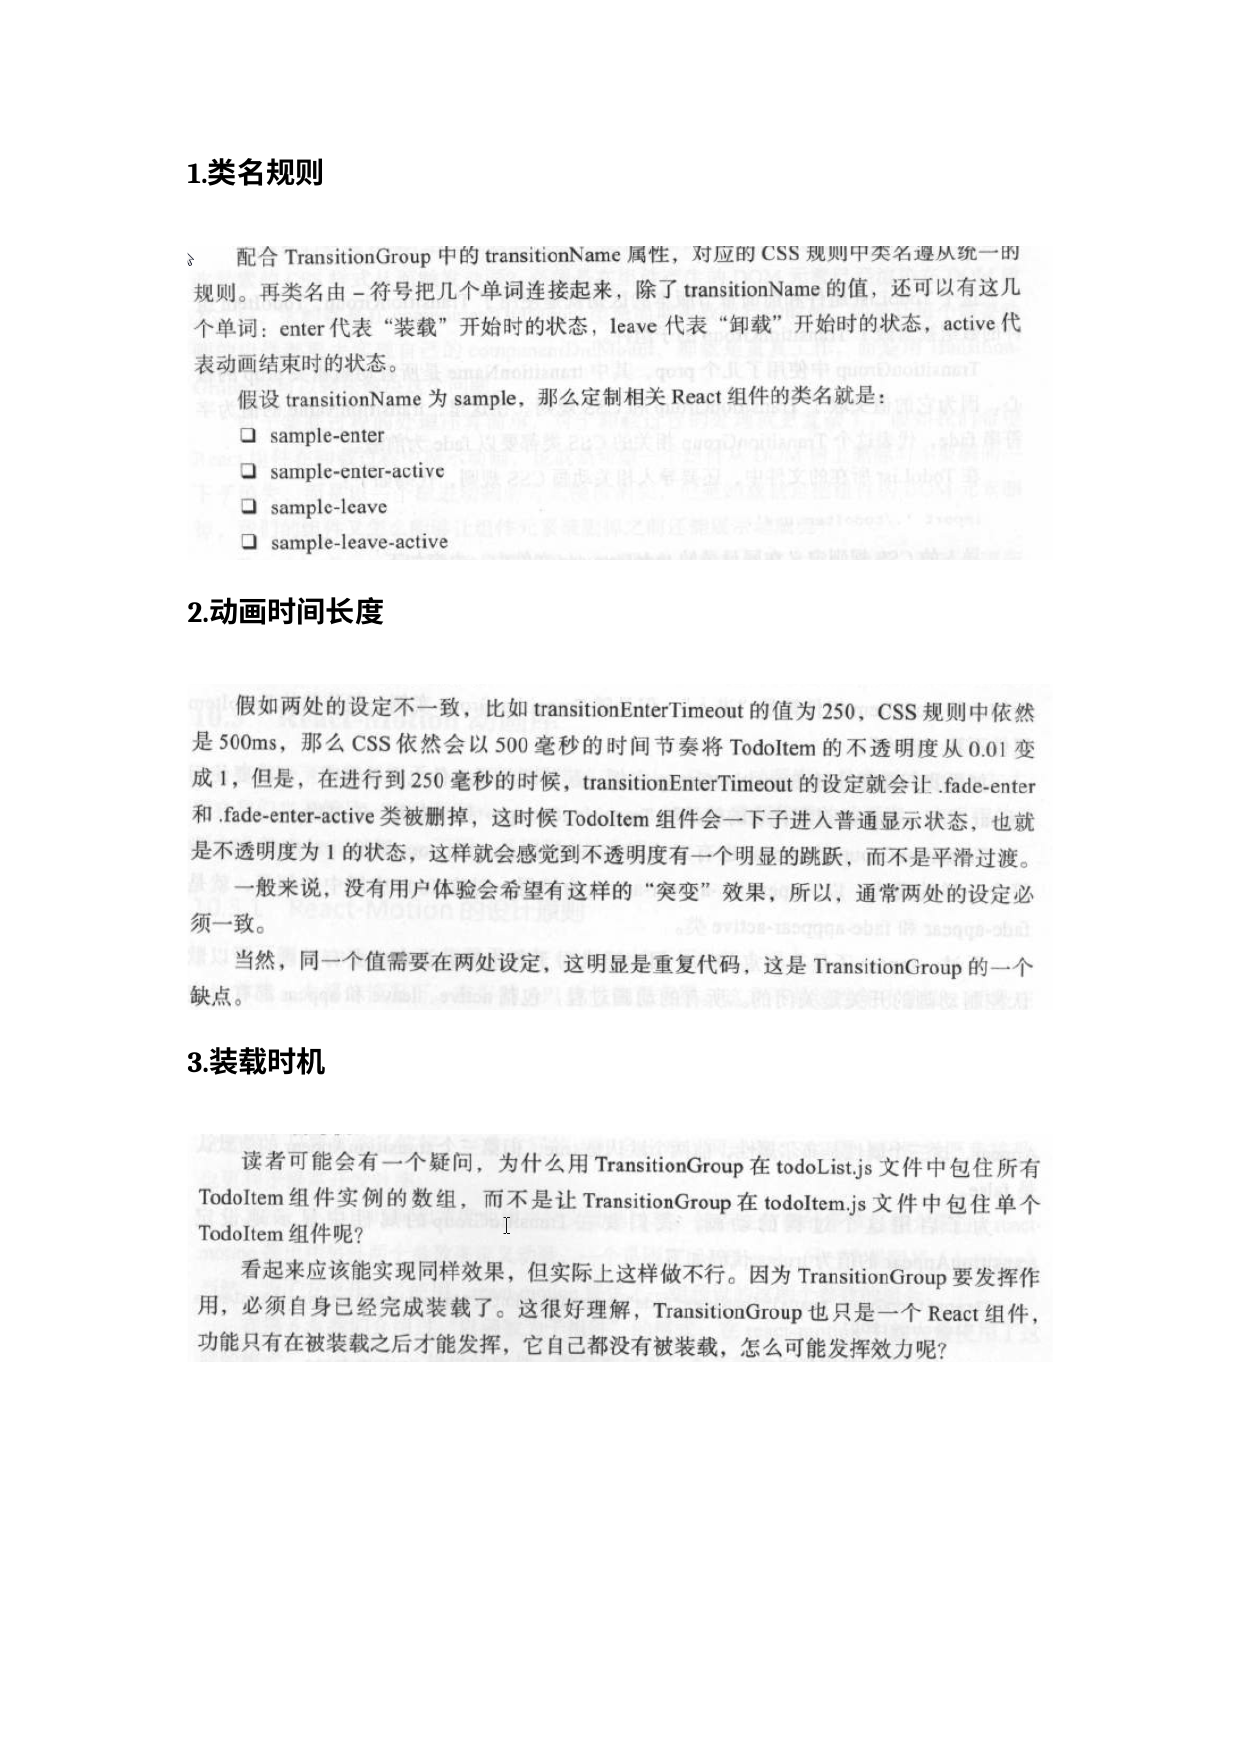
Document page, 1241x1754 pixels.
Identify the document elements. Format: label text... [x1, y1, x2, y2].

subtitle 3.装载时机 [187, 1038, 1053, 1081]
picture [187, 246, 1053, 560]
picture [187, 1134, 1053, 1362]
subtitle 2.动画时间长度 [187, 588, 1053, 631]
picture [187, 684, 1053, 1010]
subtitle 1.类名规则 [187, 150, 1053, 192]
